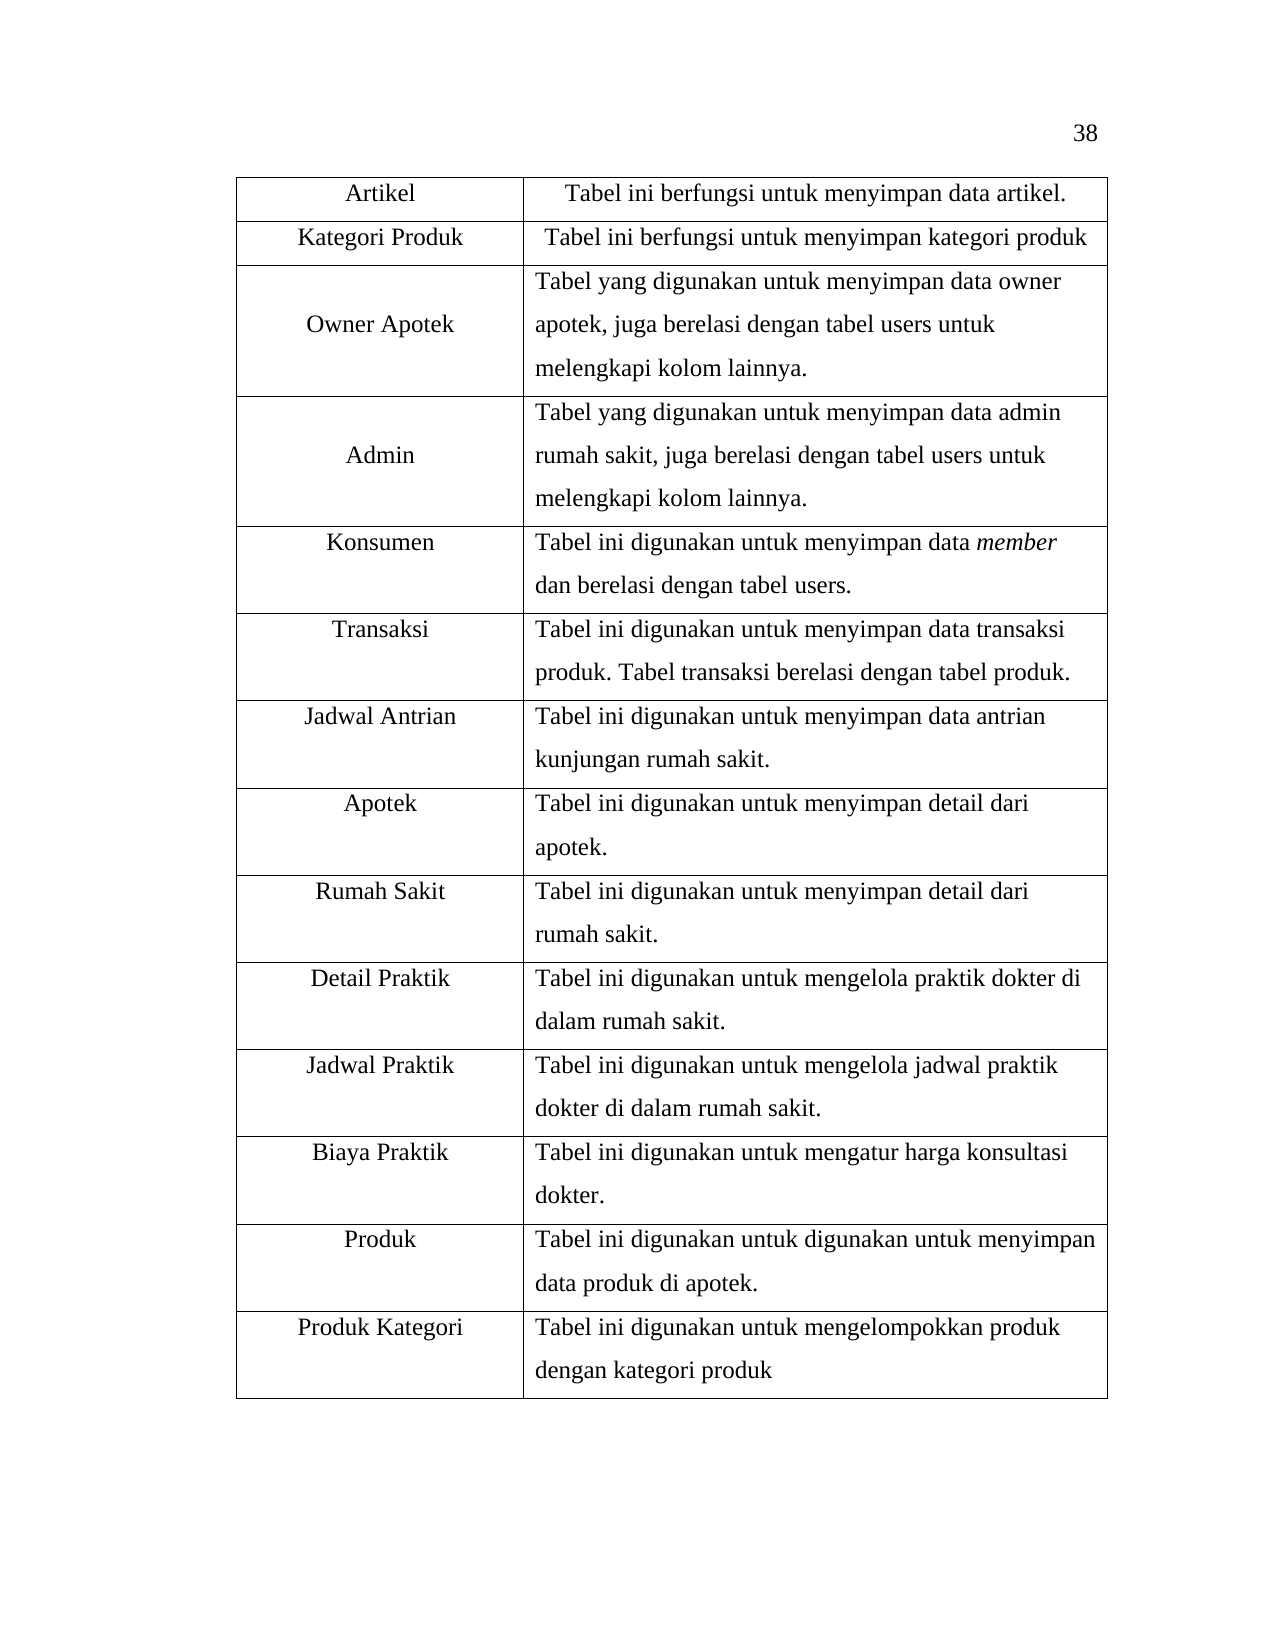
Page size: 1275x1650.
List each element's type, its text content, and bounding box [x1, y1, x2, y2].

table_cell Produk [237, 1225, 523, 1311]
table_cell Tabel ini digunakan untuk mengelompokkan produk dengan kategori produk [524, 1312, 1107, 1398]
table_cell Artikel [237, 178, 523, 221]
table_cell Tabel ini digunakan untuk mengatur harga konsultasi dokter. [524, 1137, 1107, 1223]
table_cell Rumah Sakit [237, 876, 523, 962]
table_cell Konsumen [237, 527, 523, 613]
table_cell Tabel ini berfungsi untuk menyimpan kategori produk [524, 222, 1107, 265]
table_cell Kategori Produk [237, 222, 523, 265]
table_cell Apotek [237, 789, 523, 875]
table_cell Tabel ini berfungsi untuk menyimpan data artikel. [524, 178, 1107, 221]
table_cell Tabel ini digunakan untuk menyimpan detail dari rumah sakit. [524, 876, 1107, 962]
table_cell Tabel yang digunakan untuk menyimpan data owner apotek, juga berelasi dengan tabel users untuk melengkapi kolom lainnya. [524, 266, 1107, 396]
table_cell Admin [237, 397, 523, 526]
table_cell Biaya Praktik [237, 1137, 523, 1223]
table_cell Tabel ini digunakan untuk menyimpan data antrian kunjungan rumah sakit. [524, 701, 1107, 787]
table_cell Tabel ini digunakan untuk menyimpan data member dan berelasi dengan tabel users. [524, 527, 1107, 613]
table_cell Tabel ini digunakan untuk menyimpan detail dari apotek. [524, 789, 1107, 875]
table_cell Tabel ini digunakan untuk digunakan untuk menyimpan data produk di apotek. [524, 1225, 1107, 1311]
table_cell Tabel ini digunakan untuk mengelola jadwal praktik dokter di dalam rumah sakit. [524, 1050, 1107, 1136]
table_cell Tabel ini digunakan untuk mengelola praktik dokter di dalam rumah sakit. [524, 963, 1107, 1049]
table_cell Jadwal Antrian [237, 701, 523, 787]
table_cell Tabel yang digunakan untuk menyimpan data admin rumah sakit, juga berelasi dengan tabel users untuk melengkapi kolom lainnya. [524, 397, 1107, 526]
table_cell Owner Apotek [237, 266, 523, 396]
table_cell Jadwal Praktik [237, 1050, 523, 1136]
table_cell Transaksi [237, 614, 523, 700]
table_cell Produk Kategori [237, 1312, 523, 1398]
table_cell Detail Praktik [237, 963, 523, 1049]
table_cell Tabel ini digunakan untuk menyimpan data transaksi produk. Tabel transaksi berelasi dengan tabel produk. [524, 614, 1107, 700]
